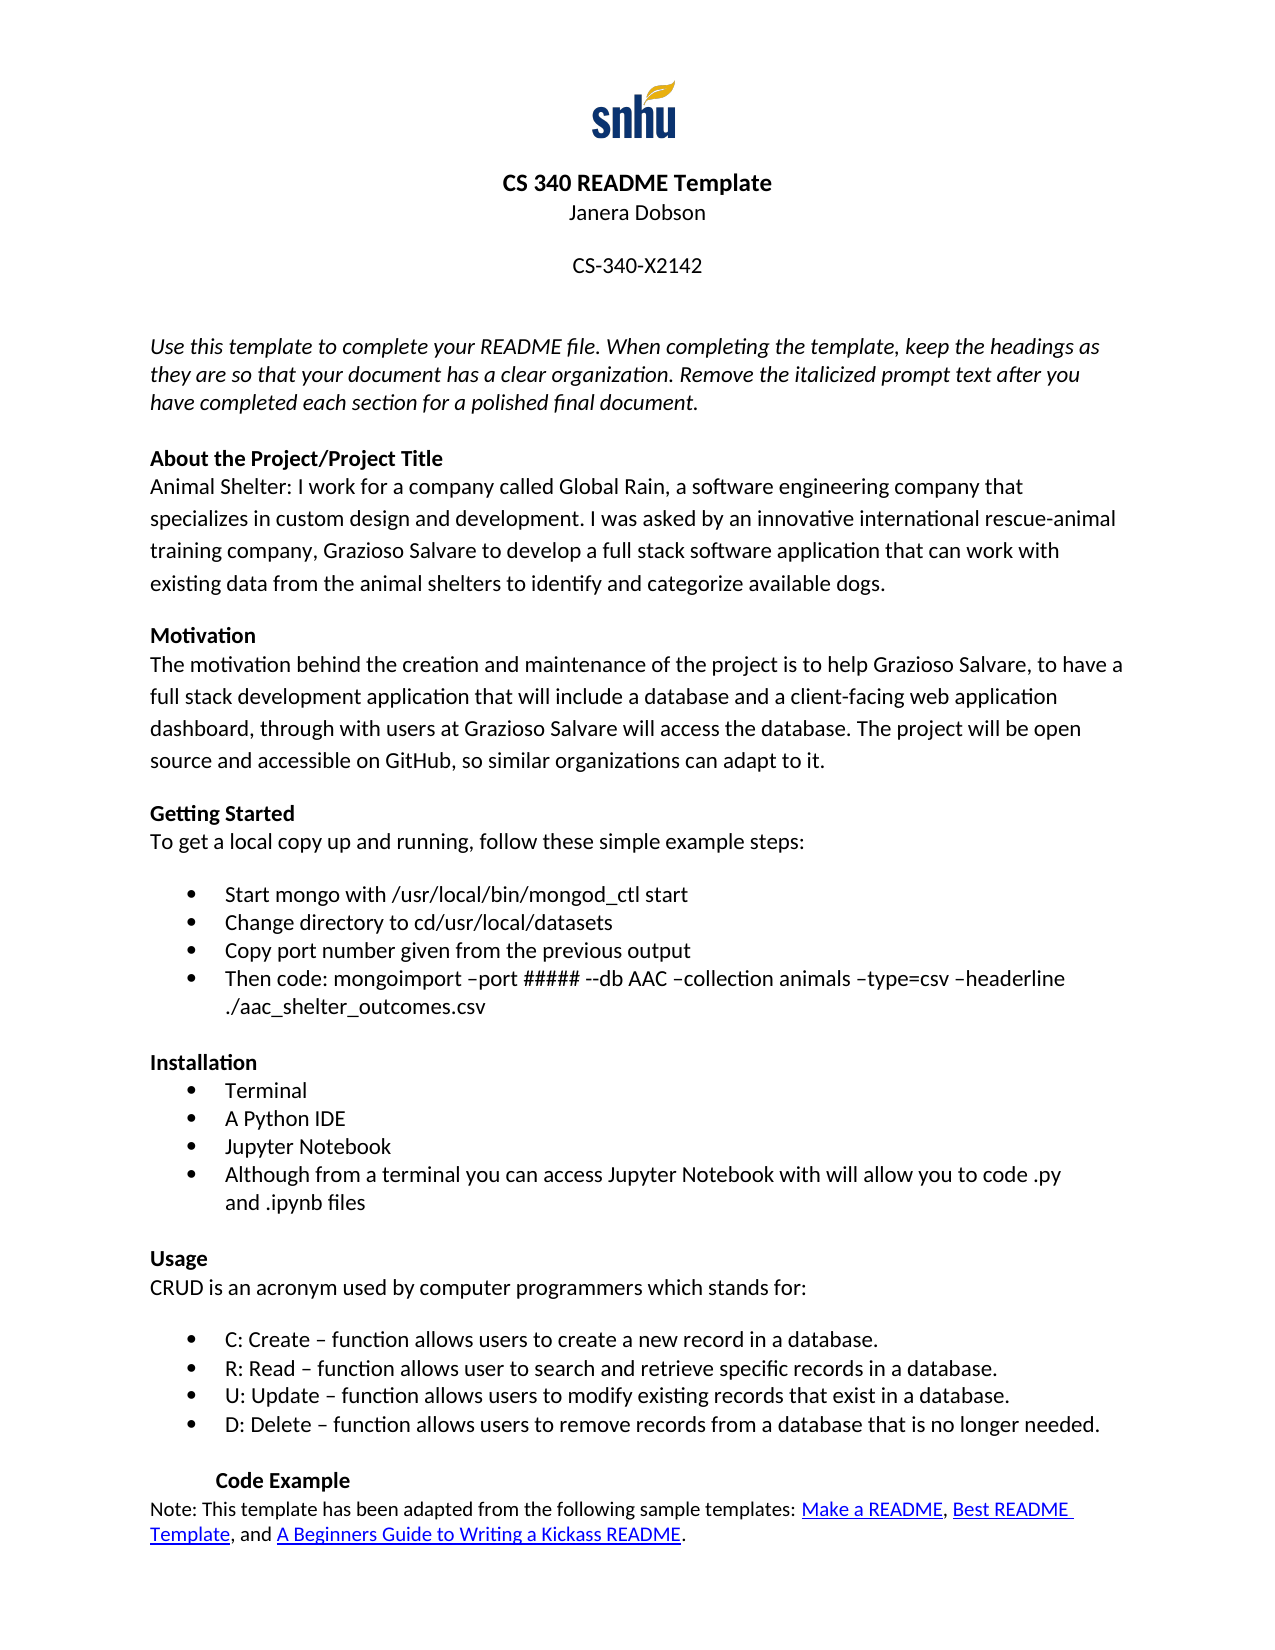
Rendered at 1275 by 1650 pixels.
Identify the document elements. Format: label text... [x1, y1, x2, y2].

subtitle CS 340 README Template [150, 167, 1125, 198]
list C: Create – function allows users to create a new record in a database. [187, 1326, 1125, 1354]
list R: Read – function allows user to search and retrieve specific records in a database. [187, 1354, 1125, 1382]
text The motivation behind the creation and maintenance of the project is to help Grazioso Salvare, to have a full stack development application that will include a database and a client-facing web application dashboard, through with users at Grazioso Salvare will access the database. The project will be open source and accessible on GitHub, so similar organizations can adapt to it. [150, 650, 1125, 774]
picture [573, 75, 702, 147]
subtitle About the Project/Project Title [150, 444, 1125, 472]
list U: Update – function allows users to modify existing records that exist in a database. [187, 1382, 1125, 1410]
subtitle Motivation [150, 622, 1125, 650]
text Janera Dobson [150, 198, 1125, 226]
list Copy port number given from the previous output [187, 936, 1125, 964]
text Use this template to complete your README file. When completing the template, keep the headings as they are so that your document has a clear organization. Remove the italicized prompt text after you have completed each section for a polished final document. [150, 332, 1125, 444]
list A Python IDE [187, 1104, 1125, 1132]
list Although from a terminal you can access Jupyter Notebook with will allow you to code .py and .ipynb files [187, 1161, 1125, 1217]
list D: Delete – function allows users to remove records from a database that is no longer needed. [187, 1410, 1125, 1438]
subtitle Installation [150, 1048, 1125, 1076]
list Jupyter Notebook [187, 1132, 1125, 1161]
subtitle Usage [150, 1244, 1125, 1273]
list Start mongo with /usr/local/bin/mongod_ctl start [187, 880, 1125, 908]
subtitle Getting Started [150, 799, 1125, 827]
text Animal Shelter: I work for a company called Global Rain, a software engineering company that specializes in custom design and development. I was asked by an innovative international rescue-animal training company, Grazioso Salvare to develop a full stack software application that can work with existing data from the animal shelters to identify and categorize available dogs. [150, 472, 1125, 597]
text To get a local copy up and running, follow these simple example steps: [150, 827, 1125, 855]
list Then code: mongoimport –port ##### --db AAC –collection animals –type=csv –headerline ./aac_shelter_outcomes.csv [187, 964, 1125, 1020]
list Terminal [187, 1076, 1125, 1104]
text CRUD is an acronym used by computer programmers which stands for: [150, 1273, 1125, 1301]
list Change directory to cd/usr/local/datasets [187, 908, 1125, 936]
text CS-340-X2142 [150, 251, 1125, 279]
subtitle Code Example [150, 1466, 1125, 1494]
